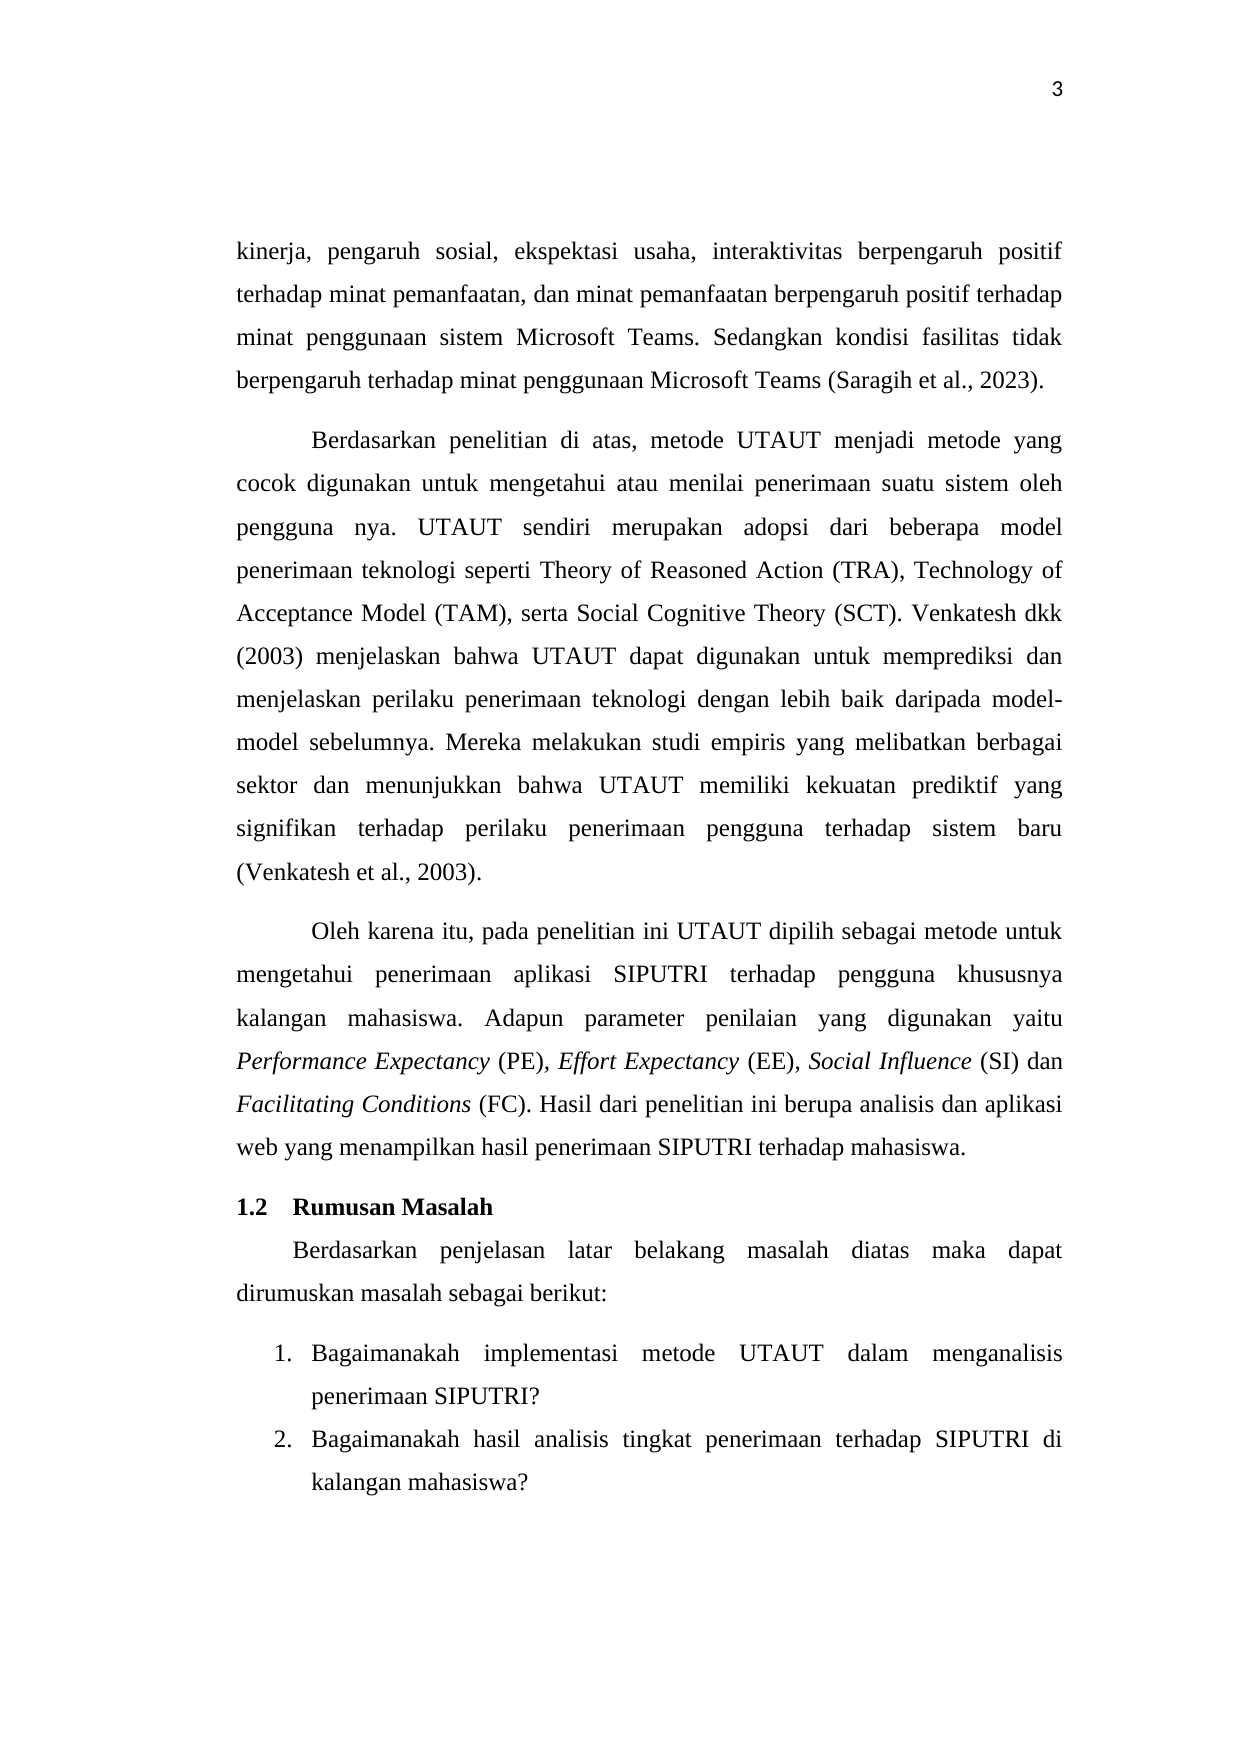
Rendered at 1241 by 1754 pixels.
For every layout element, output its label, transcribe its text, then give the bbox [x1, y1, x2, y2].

subtitle Rumusan Masalah [236, 1192, 1063, 1221]
list Bagaimanakah hasil analisis tingkat penerimaan terhadap SIPUTRI di kalangan mahasiswa? [274, 1424, 1063, 1496]
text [236, 236, 1063, 394]
text Oleh karena itu, pada penelitian ini UTAUT dipilih sebagai metode untuk mengetahui penerimaan aplikasi SIPUTRI terhadap pengguna khususnya kalangan mahasiswa. Adapun parameter penilaian yang digunakan yaitu Performance Expectancy (PE), Effort Expectancy (EE), Social Influence (SI) dan Facilitating Conditions (FC). Hasil dari penelitian ini berupa analisis dan aplikasi web yang menampilkan hasil penerimaan SIPUTRI terhadap mahasiswa. [236, 916, 1063, 1161]
text Berdasarkan penelitian di atas, metode UTAUT menjadi metode yang cocok digunakan untuk mengetahui atau menilai penerimaan suatu sistem oleh pengguna nya. UTAUT sendiri merupakan adopsi dari beberapa model penerimaan teknologi seperti Theory of Reasoned Action (TRA), Technology of Acceptance Model (TAM), serta Social Cognitive Theory (SCT). Venkatesh dkk (2003) menjelaskan bahwa UTAUT dapat digunakan untuk memprediksi dan menjelaskan perilaku penerimaan teknologi dengan lebih baik daripada model-model sebelumnya. Mereka melakukan studi empiris yang melibatkan berbagai sektor dan menunjukkan bahwa UTAUT memiliki kekuatan prediktif yang signifikan terhadap perilaku penerimaan pengguna terhadap sistem baru (Venkatesh et al., 2003). [236, 425, 1063, 885]
list Bagaimanakah implementasi metode UTAUT dalam menganalisis penerimaan SIPUTRI? [274, 1338, 1063, 1410]
text Berdasarkan penjelasan latar belakang masalah diatas maka dapat dirumuskan masalah sebagai berikut: [236, 1235, 1063, 1307]
